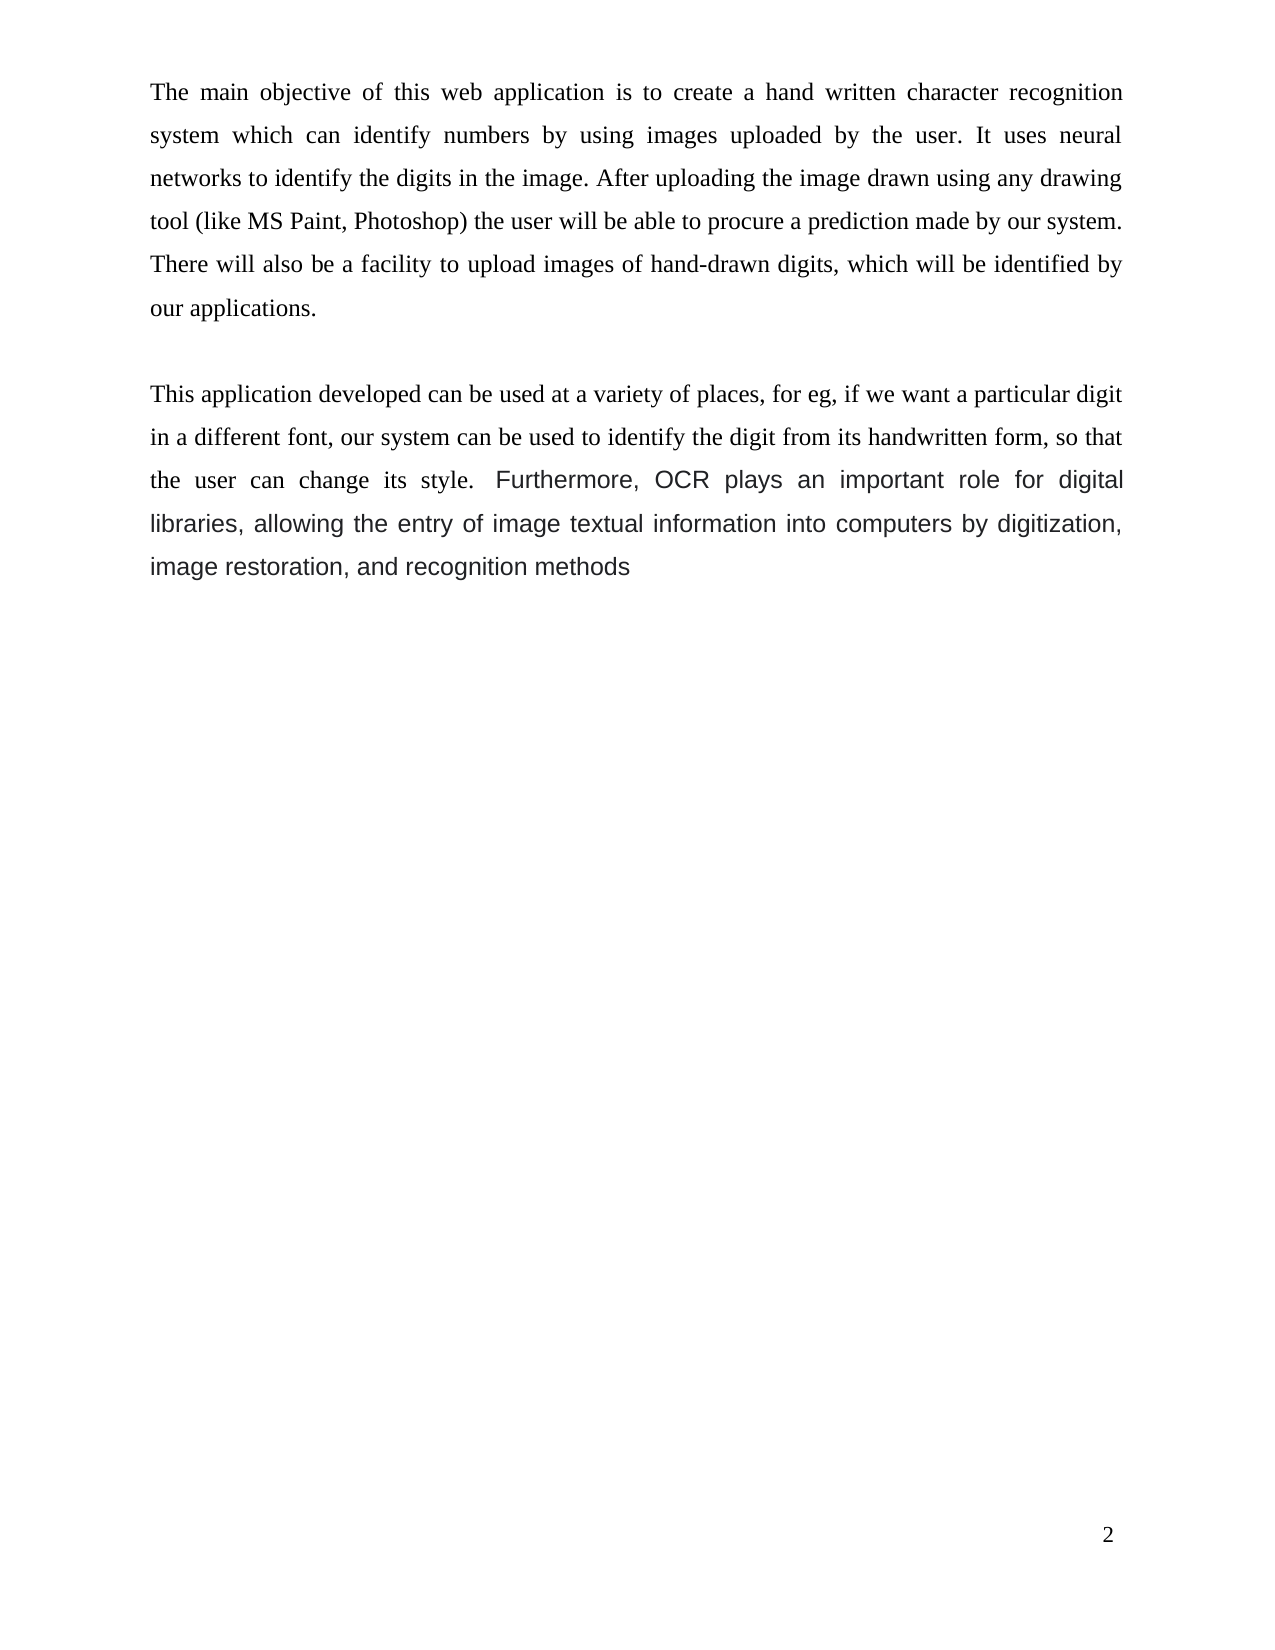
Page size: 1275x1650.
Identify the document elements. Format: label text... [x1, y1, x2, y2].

text This application developed can be used at a variety of places, for eg, if we want a particular digit in a different font, our system can be used to identify the digit from its handwritten form, so that the user can change its style. Furthermore, OCR plays an important role for digital libraries, allowing the entry of image textual information into computers by digitization, image restoration, and recognition methods [150, 379, 1124, 509]
text The main objective of this web application is to create a hand written character recognition system which can identify numbers by using images uploaded by the user. It uses neural networks to identify the digits in the image. After uploading the image drawn using any drawing tool (like MS Paint, Photoshop) the user will be able to procure a prediction made by our system. There will also be a facility to upload images of hand-drawn digits, which will be identified by our applications. [150, 77, 1124, 321]
text This application developed can be used at a variety of places, for eg, if we want a particular digit in a different font, our system can be used to identify the digit from its handwritten form, so that the user can change its style. Furthermore, OCR plays an important role for digital libraries, allowing the entry of image textual information into computers by digitization, image restoration, and recognition methods [150, 537, 1124, 581]
